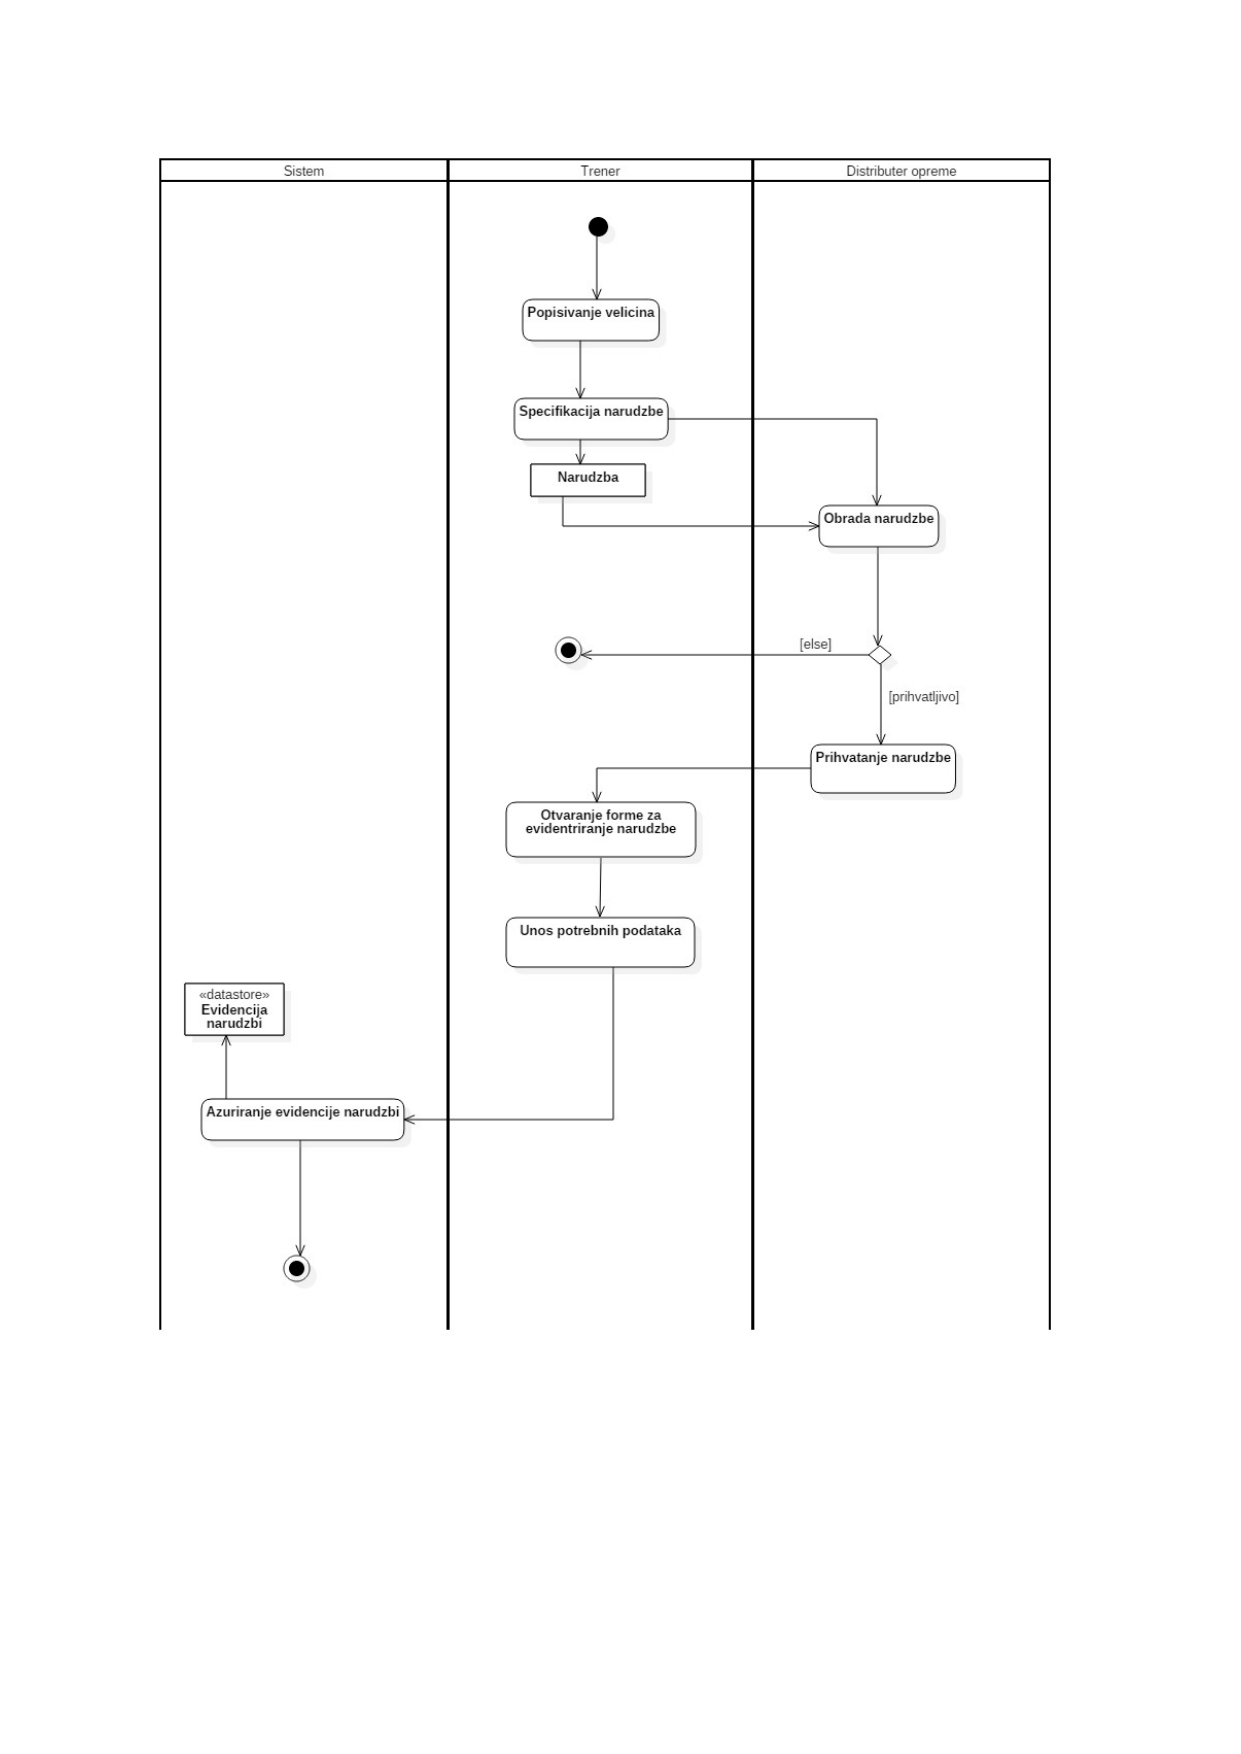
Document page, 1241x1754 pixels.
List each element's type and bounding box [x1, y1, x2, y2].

picture [150, 150, 1091, 1371]
